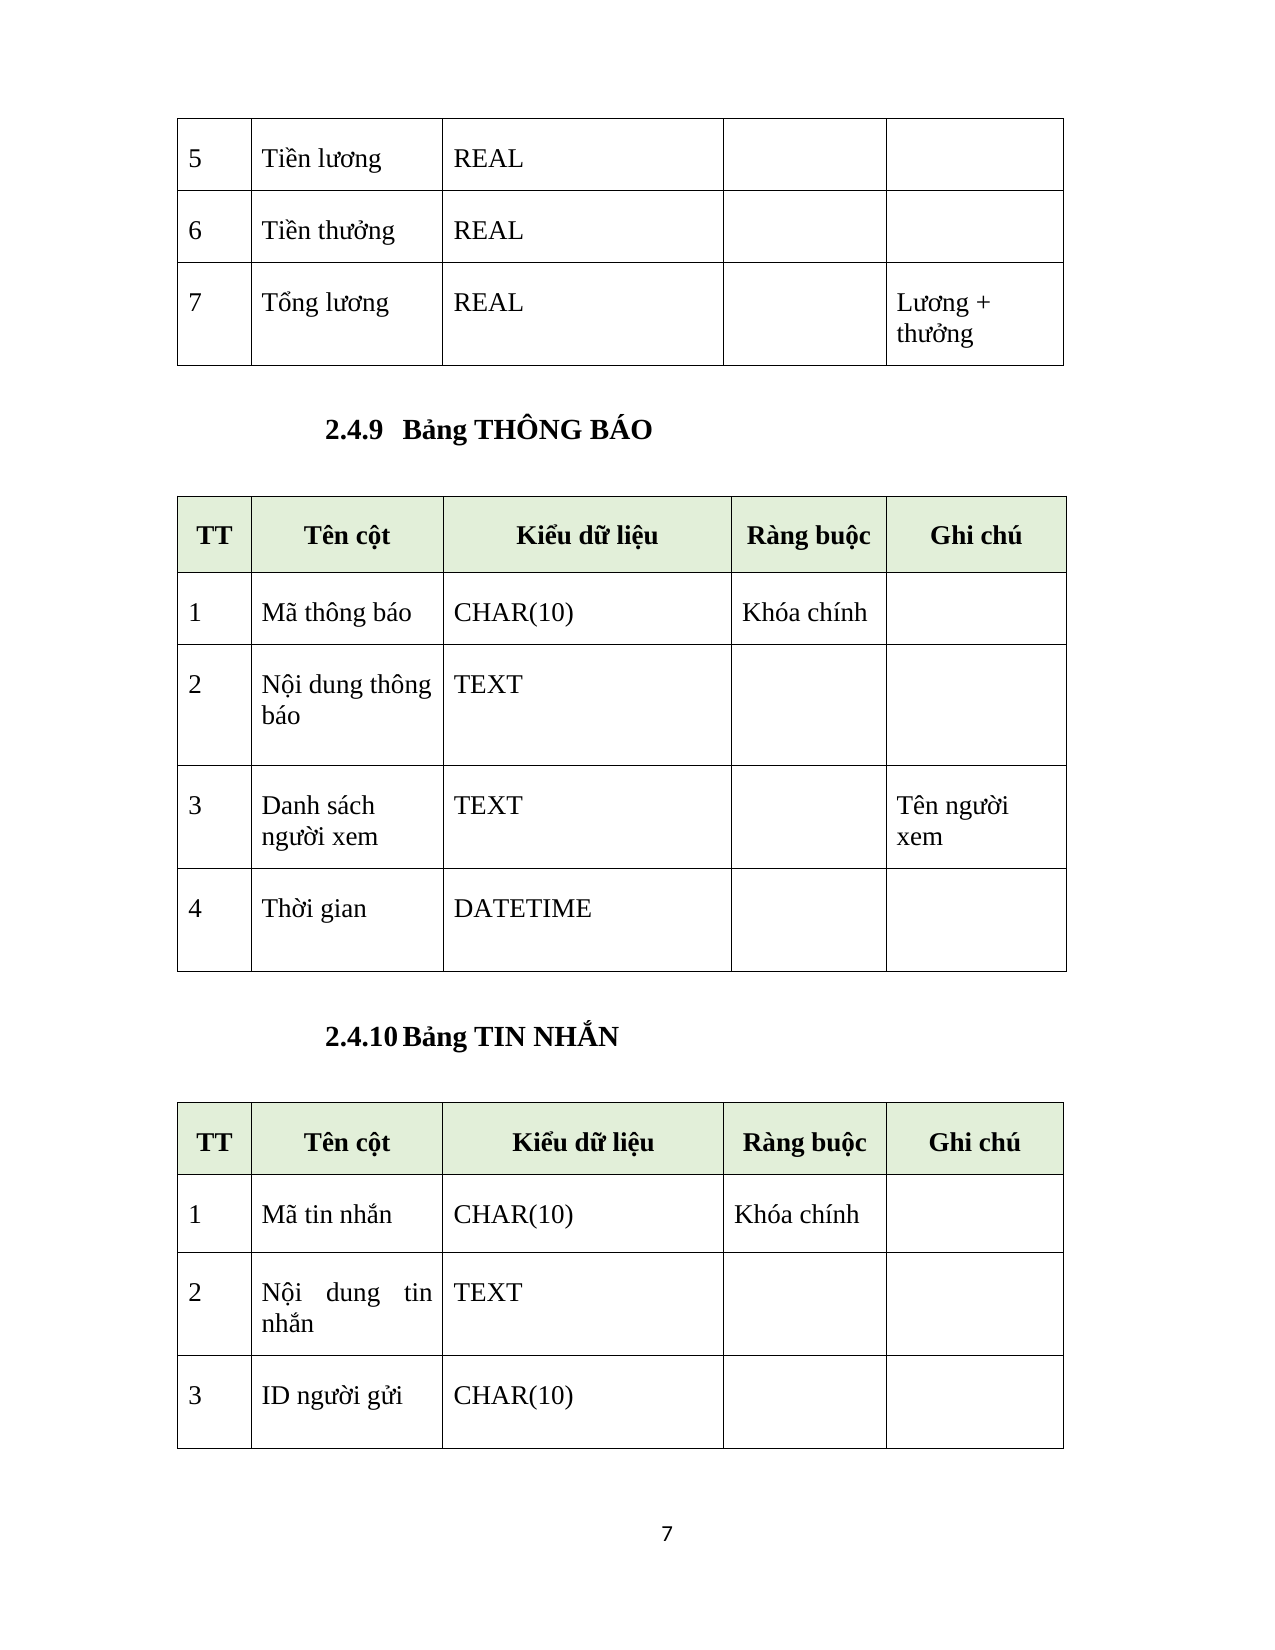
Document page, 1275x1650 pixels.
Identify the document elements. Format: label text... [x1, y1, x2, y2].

table_cell Tiền lương [252, 119, 442, 190]
table_cell [887, 119, 1063, 190]
table_header Ràng buộc [732, 497, 886, 572]
table_cell REAL [443, 119, 723, 190]
table_header TT [178, 497, 251, 572]
table_cell Tiền thưởng [252, 191, 442, 262]
table_cell [724, 1356, 886, 1448]
subtitle Bảng THÔNG BÁO [325, 412, 1039, 446]
table_cell CHAR(10) [443, 1356, 723, 1448]
table_cell [724, 191, 886, 262]
table_cell Tên người xem [887, 766, 1066, 868]
table_cell [887, 1253, 1063, 1355]
table_header Ràng buộc [724, 1103, 886, 1174]
table_cell Nội dung tin nhắn [252, 1253, 442, 1355]
table_cell 4 [178, 869, 251, 971]
subtitle Bảng TIN NHẮN [325, 1019, 1039, 1052]
table_header Tên cột [252, 1103, 442, 1174]
table_cell [887, 869, 1066, 971]
table_cell 2 [178, 1253, 251, 1355]
table_cell Khóa chính [732, 573, 886, 644]
table_cell Nội dung thông báo [252, 645, 443, 765]
table_cell DATETIME [444, 869, 731, 971]
table_cell [887, 645, 1066, 765]
table_cell Mã thông báo [252, 573, 443, 644]
table_cell 1 [178, 1175, 251, 1252]
table_header Tên cột [252, 497, 443, 572]
table_cell 3 [178, 1356, 251, 1448]
table_cell CHAR(10) [443, 1175, 723, 1252]
table_cell 6 [178, 191, 251, 262]
table_cell [887, 573, 1066, 644]
table_cell Lương + thưởng [887, 263, 1063, 364]
table_cell Danh sách người xem [252, 766, 443, 868]
table_cell [887, 191, 1063, 262]
table_cell 2 [178, 645, 251, 765]
table_cell 1 [178, 573, 251, 644]
table_cell [724, 119, 886, 190]
table_cell CHAR(10) [444, 573, 731, 644]
table_cell 3 [178, 766, 251, 868]
table_cell TEXT [444, 766, 731, 868]
table_cell [732, 766, 886, 868]
table_cell Khóa chính [724, 1175, 886, 1252]
table_cell 5 [178, 119, 251, 190]
table_cell [887, 1175, 1063, 1252]
table_cell [732, 869, 886, 971]
table_cell [887, 1356, 1063, 1448]
table_header Kiểu dữ liệu [443, 1103, 723, 1174]
table_cell [724, 263, 886, 364]
table_cell TEXT [443, 1253, 723, 1355]
table_header Ghi chú [887, 497, 1066, 572]
table_cell Mã tin nhắn [252, 1175, 442, 1252]
table_header Ghi chú [887, 1103, 1063, 1174]
table_cell REAL [443, 191, 723, 262]
table_cell Tổng lương [252, 263, 442, 364]
table_header TT [178, 1103, 251, 1174]
table_cell [732, 645, 886, 765]
table_cell 7 [178, 263, 251, 364]
table_cell ID người gửi [252, 1356, 442, 1448]
table_cell TEXT [444, 645, 731, 765]
table_cell [724, 1253, 886, 1355]
table_cell Thời gian [252, 869, 443, 971]
table_header Kiểu dữ liệu [444, 497, 731, 572]
table_cell REAL [443, 263, 723, 364]
